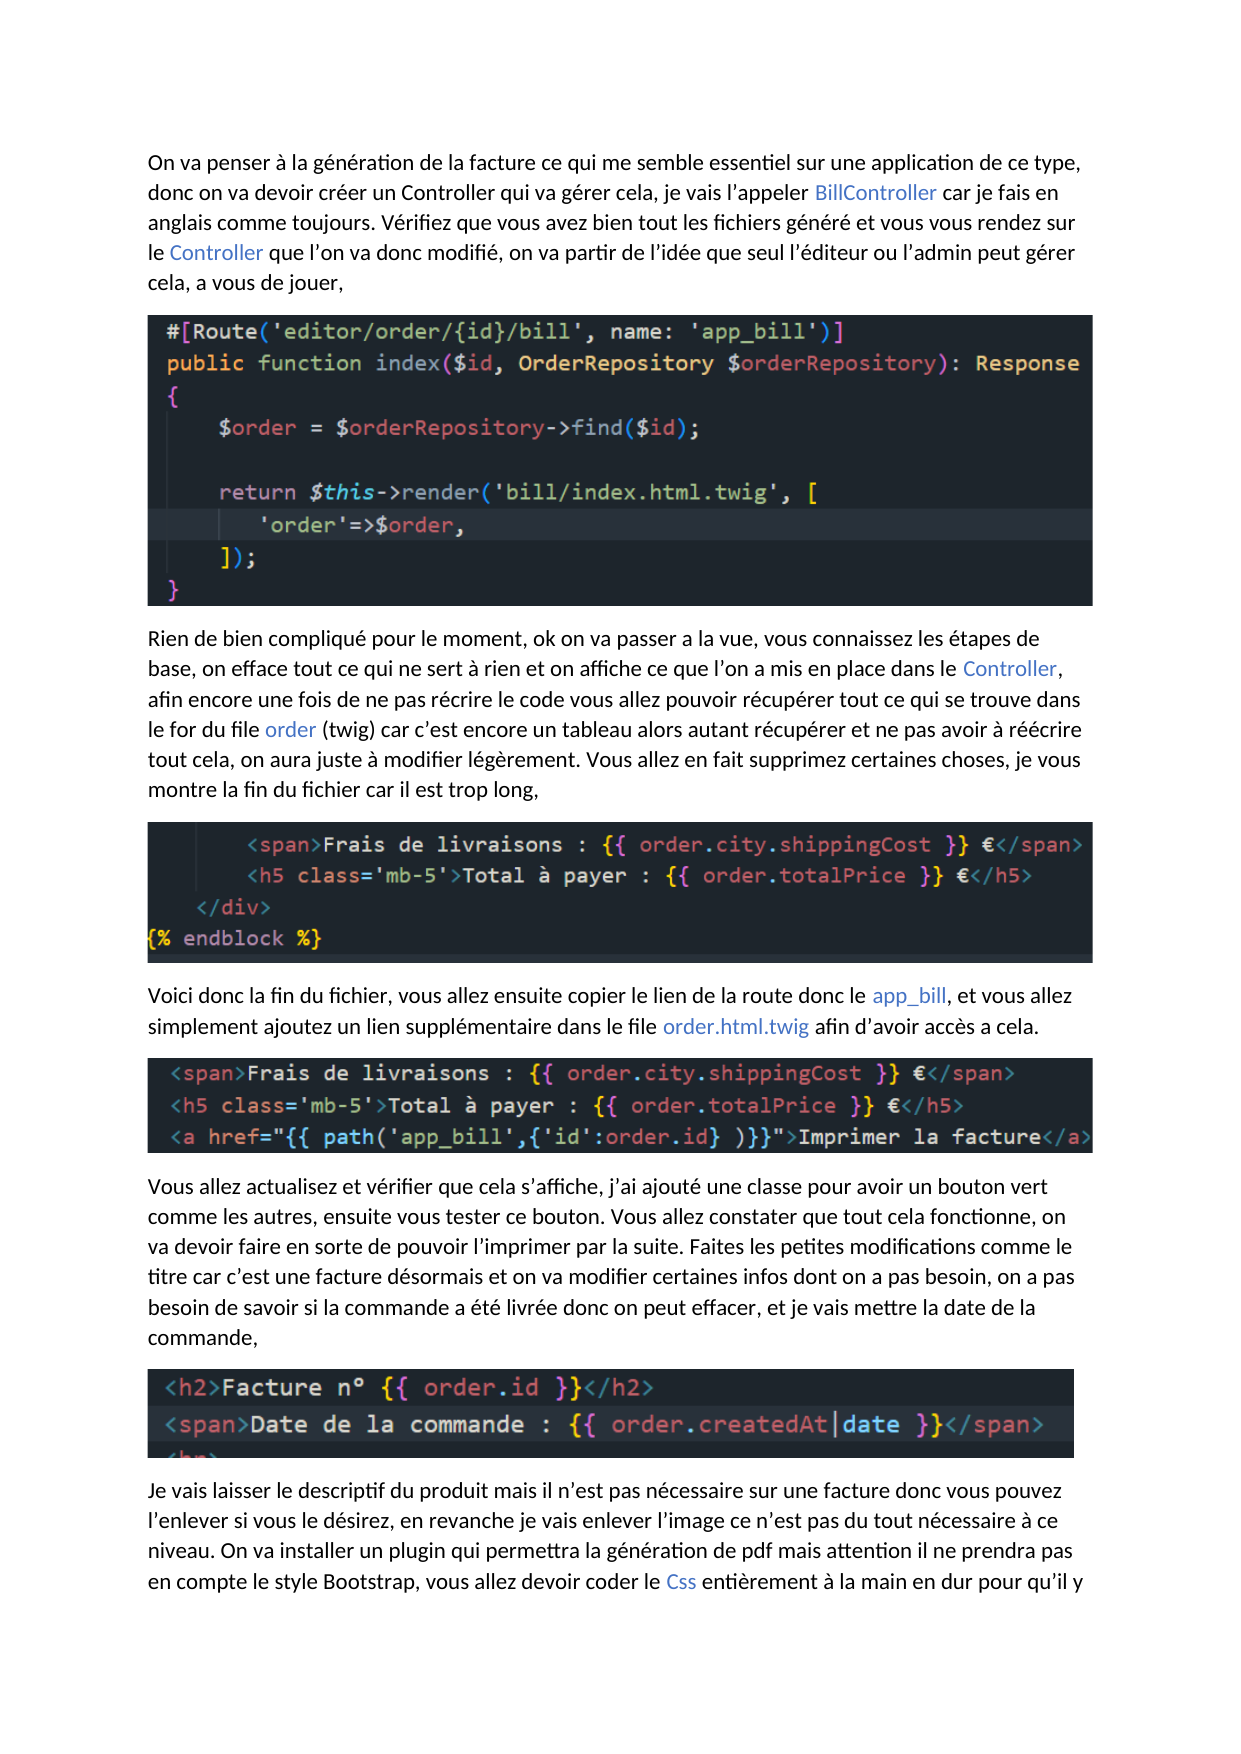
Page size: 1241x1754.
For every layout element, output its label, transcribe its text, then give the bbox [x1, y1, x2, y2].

picture [147, 315, 1093, 606]
text Rien de bien compliqué pour le moment, ok on va passer a la vue, vous connaissez les étapes de base, on efface tout ce qui ne sert à rien et on affiche ce que l’on a mis en place dans le Controller, afin encore une fois de ne pas récrire le code vous allez pouvoir récupérer tout ce qui se trouve dans le for du file order (twig) car c’est encore un tableau alors autant récupérer et ne pas avoir à réécrire tout cela, on aura juste à modifier légèrement. Vous allez en fait supprimez certaines choses, je vous montre la fin du fichier car il est trop long, [148, 624, 1093, 803]
text On va penser à la génération de la facture ce qui me semble essentiel sur une application de ce type, donc on va devoir créer un Controller qui va gérer cela, je vais l’appeler BillController car je fais en anglais comme toujours. Vérifiez que vous avez bien tout les fichiers généré et vous vous rendez sur le Controller que l’on va donc modifié, on va partir de l’idée que seul l’éditeur ou l’admin peut gérer cela, a vous de jouer, [148, 148, 1093, 296]
picture [147, 822, 1093, 963]
text Vous allez actualisez et vérifier que cela s’affiche, j’ai ajouté une classe pour avoir un bouton vert comme les autres, ensuite vous tester ce bouton. Vous allez constater que tout cela fonctionne, on va devoir faire en sorte de pouvoir l’imprimer par la suite. Faites les petites modifications comme le titre car c’est une facture désormais et on va modifier certaines infos dont on a pas besoin, on a pas besoin de savoir si la commande a été livrée donc on peut effacer, et je vais mettre la date de la commande, [148, 1172, 1093, 1351]
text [148, 1476, 1093, 1595]
text Voici donc la fin du fichier, vous allez ensuite copier le lien de la route donc le app_bill, et vous allez simplement ajoutez un lien supplémentaire dans le file order.html.twig afin d’avoir accès a cela. [148, 982, 1093, 1040]
picture [147, 1369, 1074, 1458]
picture [147, 1058, 1093, 1153]
